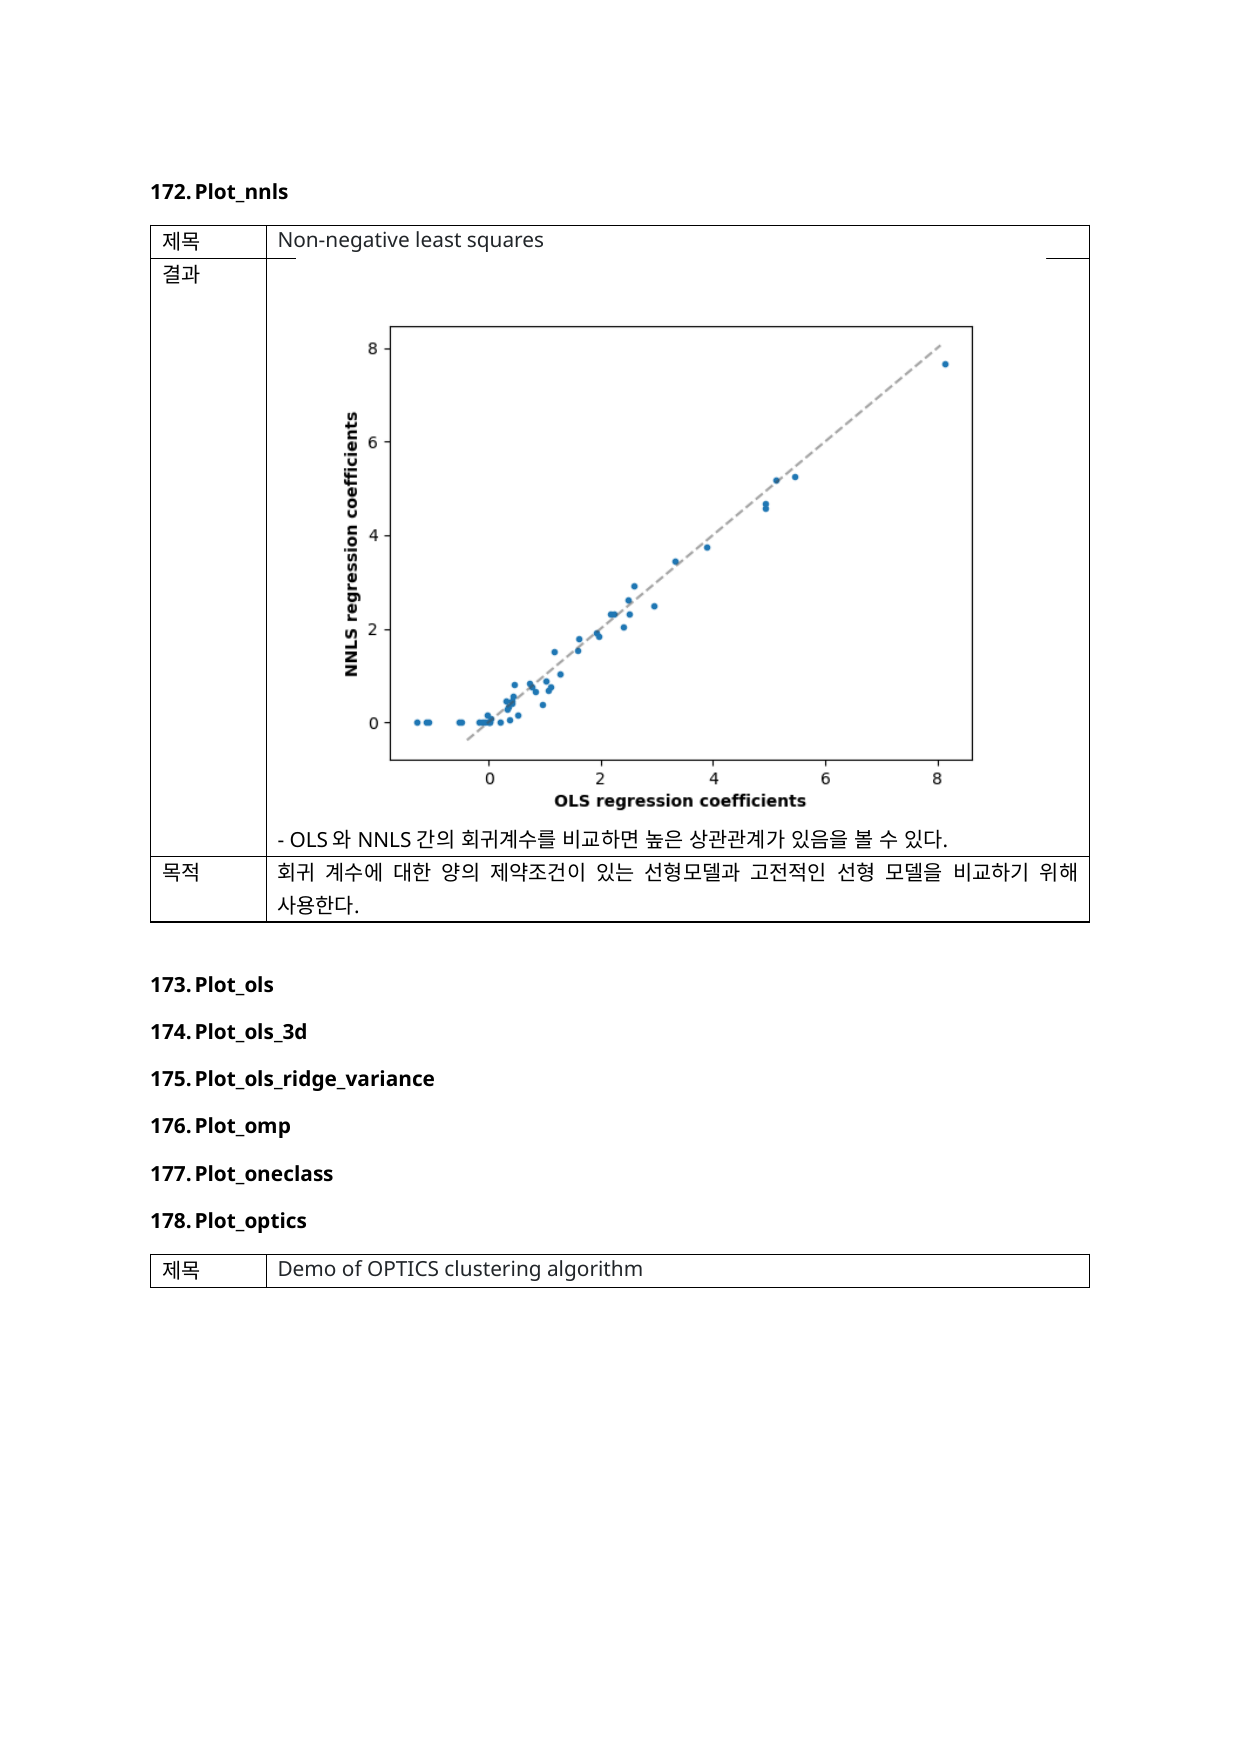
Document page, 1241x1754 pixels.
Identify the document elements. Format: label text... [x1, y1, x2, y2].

subtitle Plot_ols_3d [150, 1017, 1090, 1045]
table_header 제목 [151, 226, 266, 258]
table_cell - OLS와 NNLS 간의 회귀계수를 비교하면 높은 상관관계가 있음을 볼 수 있다. [267, 259, 1089, 856]
subtitle Plot_omp [150, 1112, 1090, 1140]
subtitle Plot_ols [150, 970, 1090, 998]
table_cell 회귀 계수에 대한 양의 제약조건이 있는 선형모델과 고전적인 선형 모델을 비교하기 위해 사용한다. [267, 857, 1089, 921]
table_header Non-negative least squares [267, 226, 1089, 258]
table_header 제목 [151, 1255, 266, 1287]
subtitle Plot_nnls [150, 177, 1090, 206]
subtitle Plot_oneclass [150, 1159, 1090, 1187]
subtitle Plot_optics [150, 1206, 1090, 1234]
table_cell 결과 [151, 259, 266, 856]
table_cell 목적 [151, 857, 266, 921]
table_header Demo of OPTICS clustering algorithm [267, 1255, 1089, 1287]
subtitle Plot_ols_ridge_variance [150, 1064, 1090, 1093]
